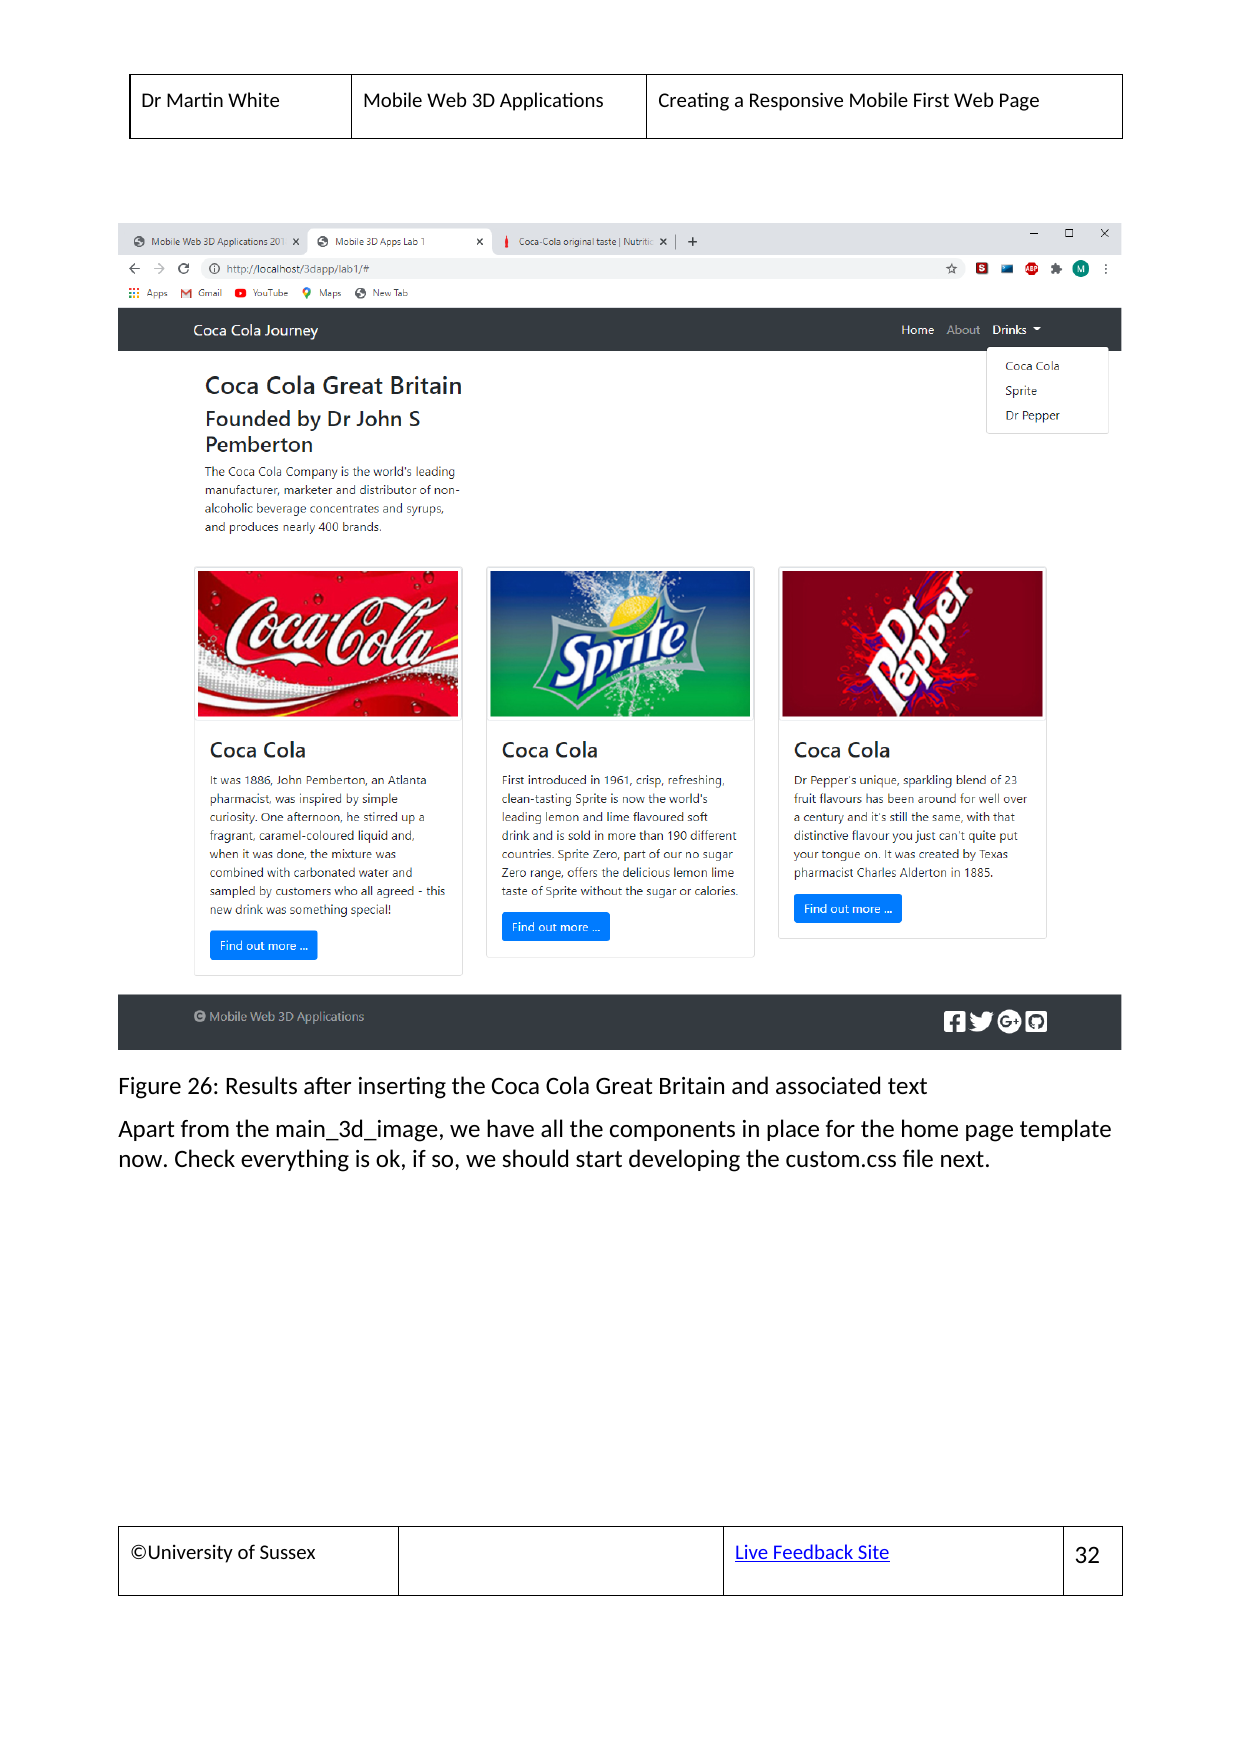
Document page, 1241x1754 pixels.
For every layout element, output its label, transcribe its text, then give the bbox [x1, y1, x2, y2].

text Apart from the main_3d_image, we have all the components in place for the home page template now. Check everything is ok, if so, we should start developing the custom.css file next. [118, 1113, 1122, 1174]
text Figure 26: Results after inserting the Coca Cola Great Britain and associated text [118, 1070, 1122, 1100]
picture [118, 223, 1122, 1058]
